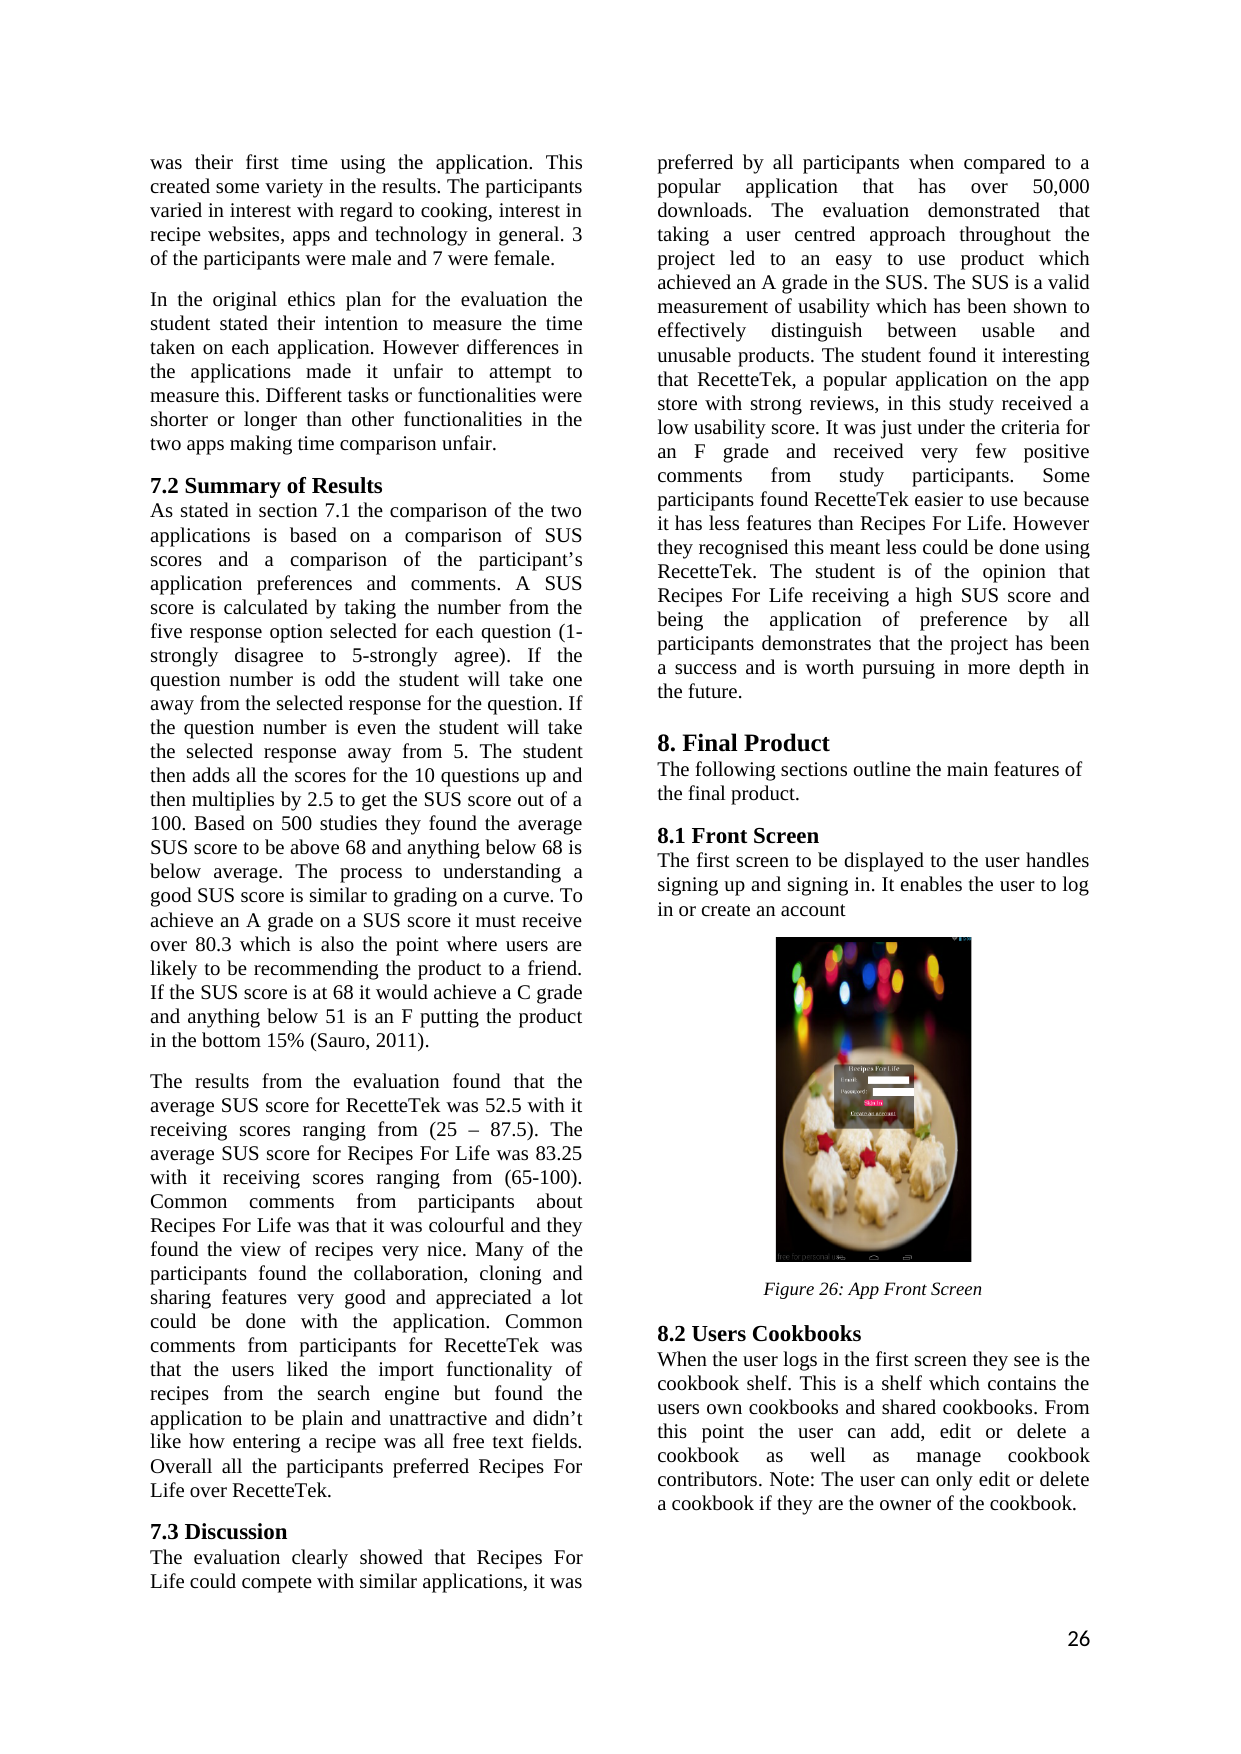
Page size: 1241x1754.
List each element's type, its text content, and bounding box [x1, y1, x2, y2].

text As stated in section 7.1 the comparison of the two applications is based on a comparison of SUS scores and a comparison of the participant’s application preferences and comments. A SUS score is calculated by taking the number from the five response option selected for each question (1-strongly disagree to 5-strongly agree). If the question number is odd the student will take one away from the selected response for the question. If the question number is even the student will take the selected response away from 5. The student then adds all the scores for the 10 questions up and then multiplies by 2.5 to get the SUS score out of a 100. Based on 500 studies they found the average SUS score to be above 68 and anything below 68 is below average. The process to understanding a good SUS score is similar to grading on a curve. To achieve an A grade on a SUS score it must receive over 80.3 which is also the point where users are likely to be recommending the product to a friend. If the SUS score is at 68 it would achieve a C grade and anything below 51 is an F putting the product in the bottom 15% . [150, 498, 583, 1052]
text The first screen to be displayed to the user handles signing up and signing in. It enables the user to log in or create an account [657, 848, 1090, 921]
text The evaluation clearly showed that Recipes For Life could compete with similar applications, it was preferred by all participants when compared to a popular application that has over 50,000 downloads. The evaluation demonstrated that taking a user centred approach throughout the project led to an easy to use product which achieved an A grade in the SUS. The SUS is a valid measurement of usability which has been shown to effectively distinguish between usable and unusable products. The student found it interesting that RecetteTek, a popular application on the app store with strong reviews, in this study received a low usability score. It was just under the criteria for an F grade and received very few positive comments from study participants. Some participants found RecetteTek easier to use because it has less features than Recipes For Life. However they recognised this meant less could be done using RecetteTek. The student is of the opinion that Recipes For Life receiving a high SUS score and being the application of preference by all participants demonstrates that the project has been a success and is worth pursuing in more depth in the future. [657, 150, 1090, 703]
picture [775, 937, 972, 1262]
text The results from the evaluation found that the average SUS score for RecetteTek was 52.5 with it receiving scores ranging from (25 – 87.5). The average SUS score for Recipes For Life was 83.25 with it receiving scores ranging from (65-100). Common comments from participants about Recipes For Life was that it was colourful and they found the view of recipes very nice. Many of the participants found the collaboration, cloning and sharing features very good and appreciated a lot could be done with the application. Common comments from participants for RecetteTek was that the users liked the import functionality of recipes from the search engine but found the application to be plain and unattractive and didn’t like how entering a recipe was all free text fields. Overall all the participants preferred Recipes For Life over RecetteTek. [150, 1068, 583, 1502]
subtitle 8. Final Product [657, 728, 1090, 757]
subtitle 8.2 Users Cookbooks [657, 1320, 1090, 1347]
subtitle 8.1 Front Screen [657, 822, 1090, 848]
text The following sections outline the main features of the final product. [657, 757, 1090, 805]
text When the user logs in the first screen they see is the cookbook shelf. This is a shelf which contains the users own cookbooks and shared cookbooks. From this point the user can add, edit or delete a cookbook as well as manage cookbook contributors. Note: The user can only edit or delete a cookbook if they are the owner of the cookbook. [657, 1347, 1090, 1515]
subtitle 7.2 Summary of Results [150, 472, 583, 498]
subtitle 7.3 Discussion [150, 1518, 583, 1545]
text Figure 26: App Front Screen [657, 1278, 1090, 1299]
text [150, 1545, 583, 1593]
text In the original ethics plan for the evaluation the student stated their intention to measure the time taken on each application. However differences in the applications made it unfair to attempt to measure this. Different tasks or functionalities were shorter or longer than other functionalities in the two apps making time comparison unfair. [150, 287, 583, 455]
